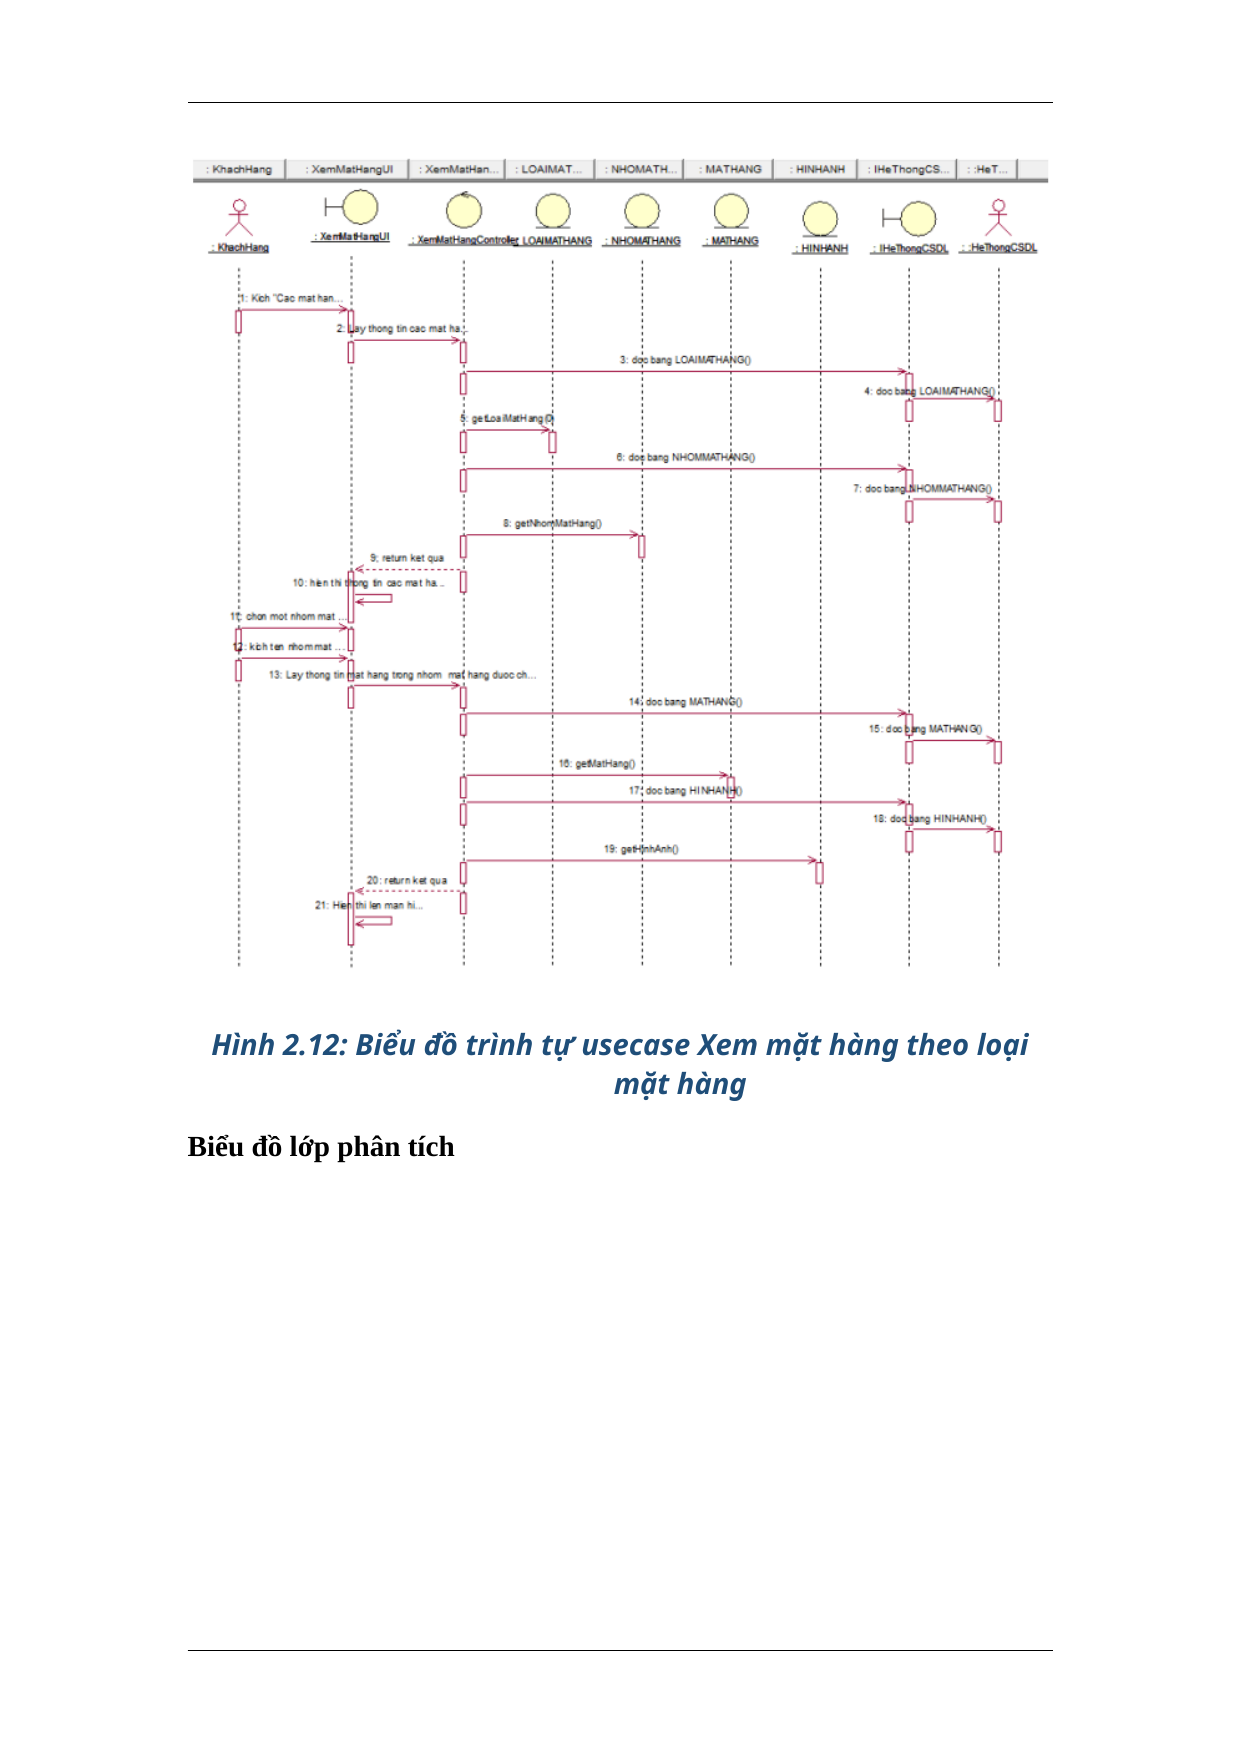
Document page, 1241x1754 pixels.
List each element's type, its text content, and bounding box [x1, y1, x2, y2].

picture [187, 150, 1052, 1003]
subtitle Hình 2.12: Biểu đồ trình tự usecase Xem mặt hàng theo loại mặt hàng [187, 1024, 1053, 1103]
text Biểu đồ lớp phân tích [187, 1129, 1053, 1162]
